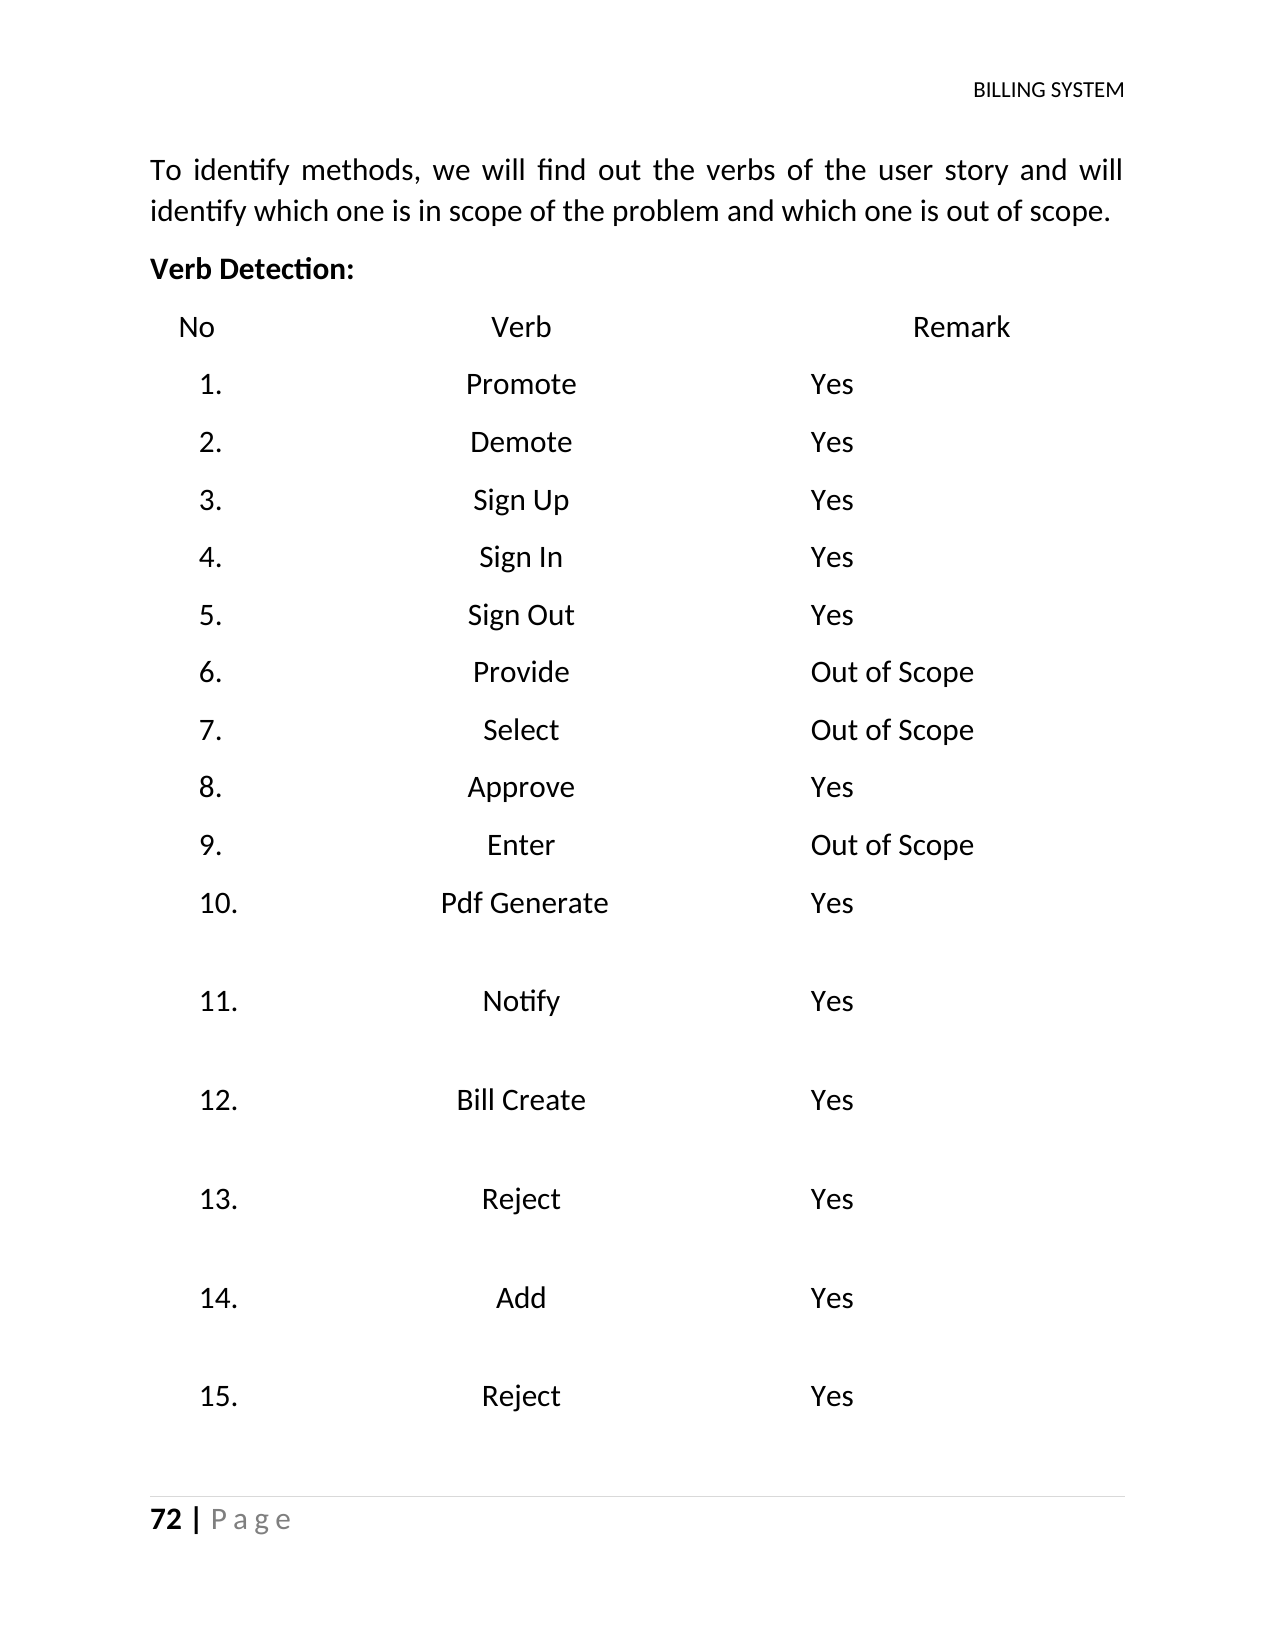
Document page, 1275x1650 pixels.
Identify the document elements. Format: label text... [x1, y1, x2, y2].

table_cell Sign Up [243, 480, 799, 537]
table_cell Yes [799, 537, 1124, 595]
table_cell Yes [799, 1080, 1124, 1179]
table_cell [150, 710, 243, 768]
table_cell Out of Scope [799, 825, 1124, 883]
table_header No [150, 307, 243, 364]
table_cell [150, 1080, 243, 1179]
table_cell Add [243, 1278, 799, 1377]
table_cell Promote [243, 364, 799, 422]
table_cell [150, 422, 243, 479]
table_cell Approve [243, 768, 799, 825]
table_cell Yes [799, 1377, 1124, 1475]
table_cell [150, 1278, 243, 1377]
table_cell Sign In [243, 537, 799, 595]
table_cell Reject [243, 1179, 799, 1278]
table_cell [150, 768, 243, 825]
table_cell Reject [243, 1377, 799, 1475]
table_cell Yes [799, 595, 1124, 652]
table_cell Yes [799, 883, 1124, 982]
table_cell [150, 1179, 243, 1278]
table_cell [150, 982, 243, 1080]
table_cell [150, 825, 243, 883]
table_cell Yes [799, 768, 1124, 825]
table_cell Yes [799, 1278, 1124, 1377]
table_cell Sign Out [243, 595, 799, 652]
table_cell [150, 883, 243, 982]
table_cell Bill Create [243, 1080, 799, 1179]
table_cell [150, 595, 243, 652]
table_cell Select [243, 710, 799, 768]
table_cell Pdf Generate [243, 883, 799, 982]
table_cell Notify [243, 982, 799, 1080]
table_cell [150, 537, 243, 595]
table_header Verb [243, 307, 799, 364]
table_cell Yes [799, 982, 1124, 1080]
table_cell Yes [799, 422, 1124, 479]
table_cell Yes [799, 364, 1124, 422]
table_cell [150, 653, 243, 710]
table_cell Provide [243, 653, 799, 710]
table_cell Yes [799, 1179, 1124, 1278]
table_cell Demote [243, 422, 799, 479]
text To identify methods, we will find out the verbs of the user story and will identify which one is in scope of the problem and which one is out of scope. [150, 150, 1125, 229]
table_cell Out of Scope [799, 710, 1124, 768]
table_cell Yes [799, 480, 1124, 537]
table_cell Out of Scope [799, 653, 1124, 710]
table_cell Enter [243, 825, 799, 883]
table_cell [150, 1377, 243, 1475]
text Verb Detection: [150, 249, 1125, 287]
table_cell [150, 480, 243, 537]
table_header Remark [799, 307, 1124, 364]
table_cell [150, 364, 243, 422]
